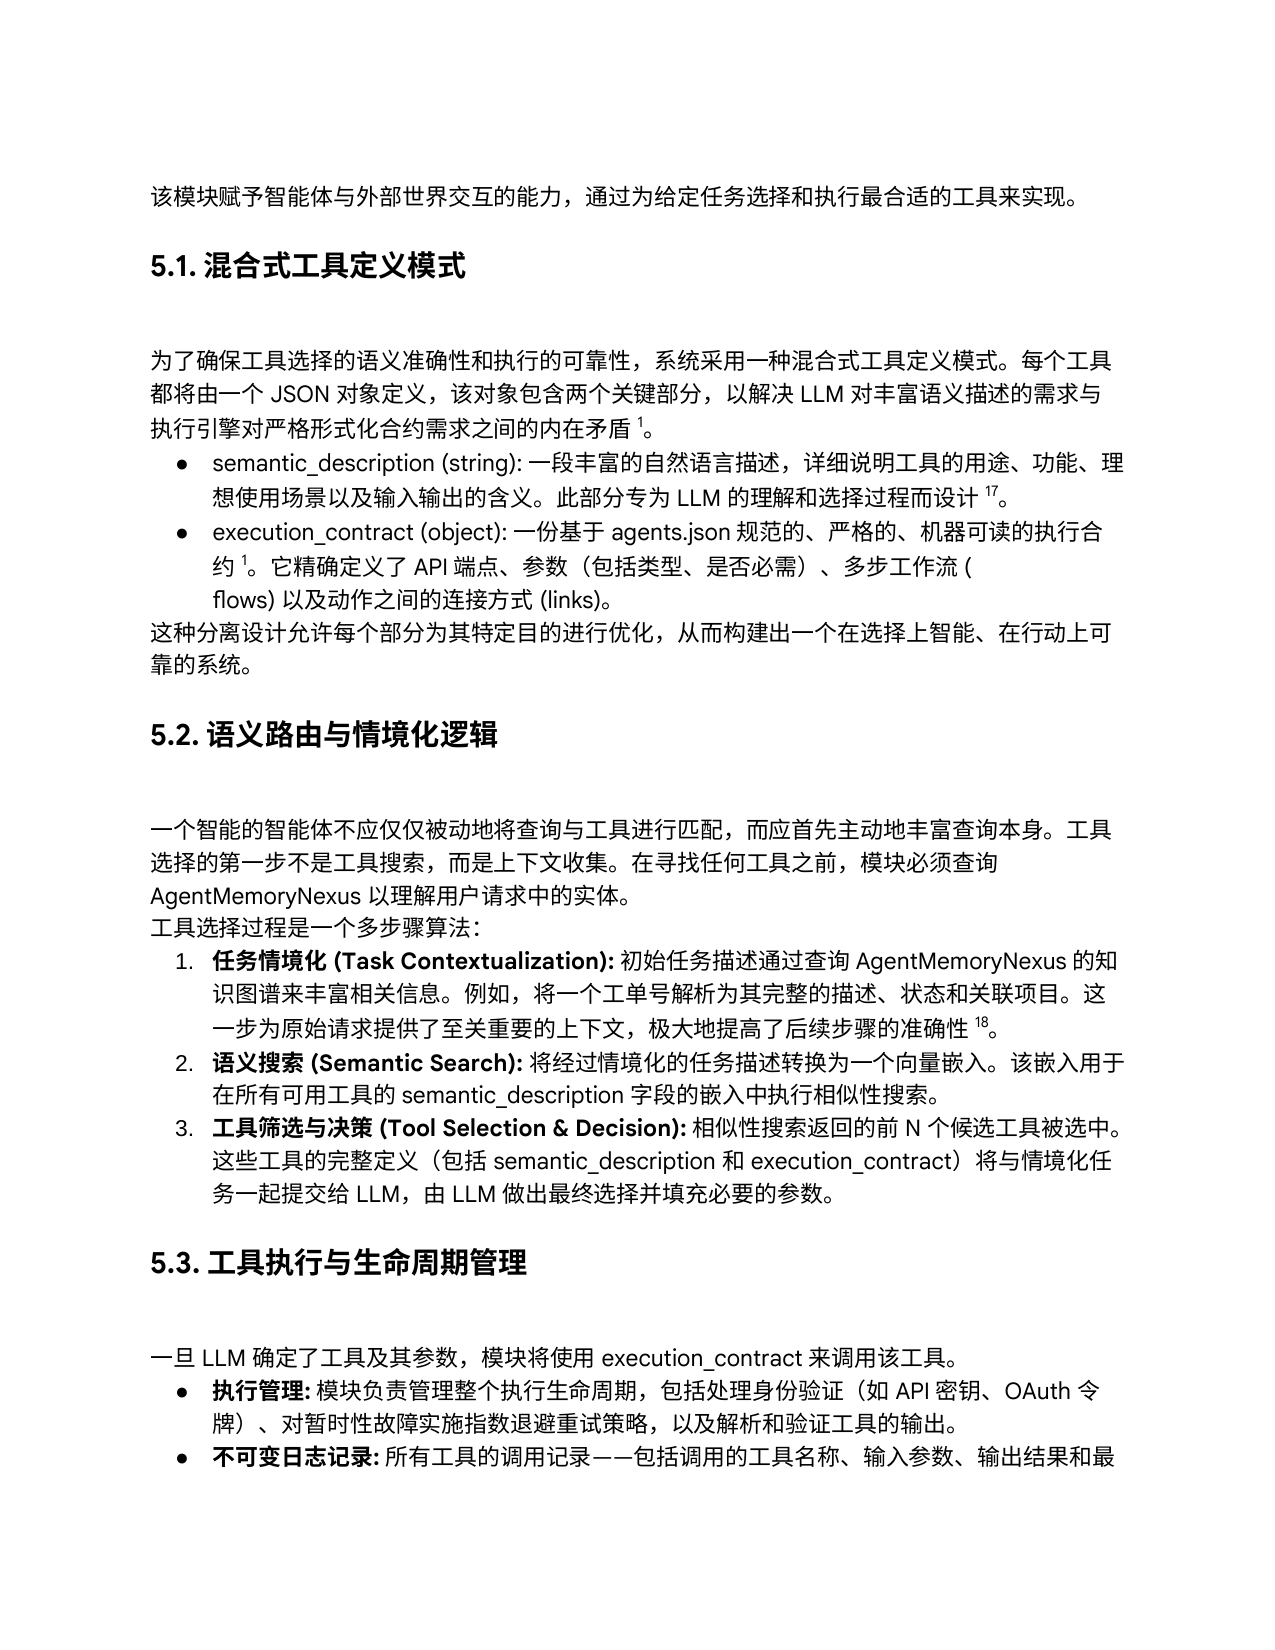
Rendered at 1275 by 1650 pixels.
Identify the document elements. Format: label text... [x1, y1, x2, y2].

text 一旦 LLM 确定了工具及其参数，模块将使用 execution_contract 来调用该工具。 [150, 1344, 1125, 1373]
list 执行管理: 模块负责管理整个执行生命周期，包括处理身份验证（如 API 密钥、OAuth 令牌）、对暂时性故障实施指数退避重试策略，以及解析和验证工具的输出。 [175, 1377, 1125, 1439]
list 任务情境化 (Task Contextualization): 初始任务描述通过查询 AgentMemoryNexus 的知识图谱来丰富相关信息。例如，将一个工单号解析为其完整的描述、状态和关联项目。这一步为原始请求提供了至关重要的上下文，极大地提高了后续步骤的准确性 18。 [175, 947, 1125, 1044]
text 工具选择过程是一个多步骤算法： [150, 915, 1125, 943]
list 语义搜索 (Semantic Search): 将经过情境化的任务描述转换为一个向量嵌入。该嵌入用于在所有可用工具的 semantic_description 字段的嵌入中执行相似性搜索。 [175, 1049, 1125, 1110]
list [175, 1443, 1125, 1471]
list execution_contract (object): 一份基于 agents.json 规范的、严格的、机器可读的执行合约 1。它精确定义了 API 端点、参数（包括类型、是否必需）、多步工作流 ( flows) 以及动作之间的连接方式 (links)。 [175, 518, 1125, 615]
text 为了确保工具选择的语义准确性和执行的可靠性，系统采用一种混合式工具定义模式。每个工具都将由一个 JSON 对象定义，该对象包含两个关键部分，以解决 LLM 对丰富语义描述的需求与执行引擎对严格形式化合约需求之间的内在矛盾 1。 [150, 347, 1125, 445]
text 这种分离设计允许每个部分为其特定目的进行优化，从而构建出一个在选择上智能、在行动上可靠的系统。 [150, 619, 1125, 681]
text 该模块赋予智能体与外部世界交互的能力，通过为给定任务选择和执行最合适的工具来实现。 [150, 183, 1125, 211]
list semantic_description (string): 一段丰富的自然语言描述，详细说明工具的用途、功能、理想使用场景以及输入输出的含义。此部分专为 LLM 的理解和选择过程而设计 17。 [175, 449, 1125, 513]
subtitle 5.3. 工具执行与生命周期管理 [150, 1245, 1125, 1282]
text 一个智能的智能体不应仅仅被动地将查询与工具进行匹配，而应首先主动地丰富查询本身。工具选择的第一步不是工具搜索，而是上下文收集。在寻找任何工具之前，模块必须查询 AgentMemoryNexus 以理解用户请求中的实体。 [150, 817, 1125, 911]
list 工具筛选与决策 (Tool Selection & Decision): 相似性搜索返回的前 N 个候选工具被选中。这些工具的完整定义（包括 semantic_description 和 execution_contract）将与情境化任务一起提交给 LLM，由 LLM 做出最终选择并填充必要的参数。 [175, 1114, 1125, 1208]
subtitle 5.1. 混合式工具定义模式 [150, 248, 1125, 285]
subtitle 5.2. 语义路由与情境化逻辑 [150, 717, 1125, 754]
